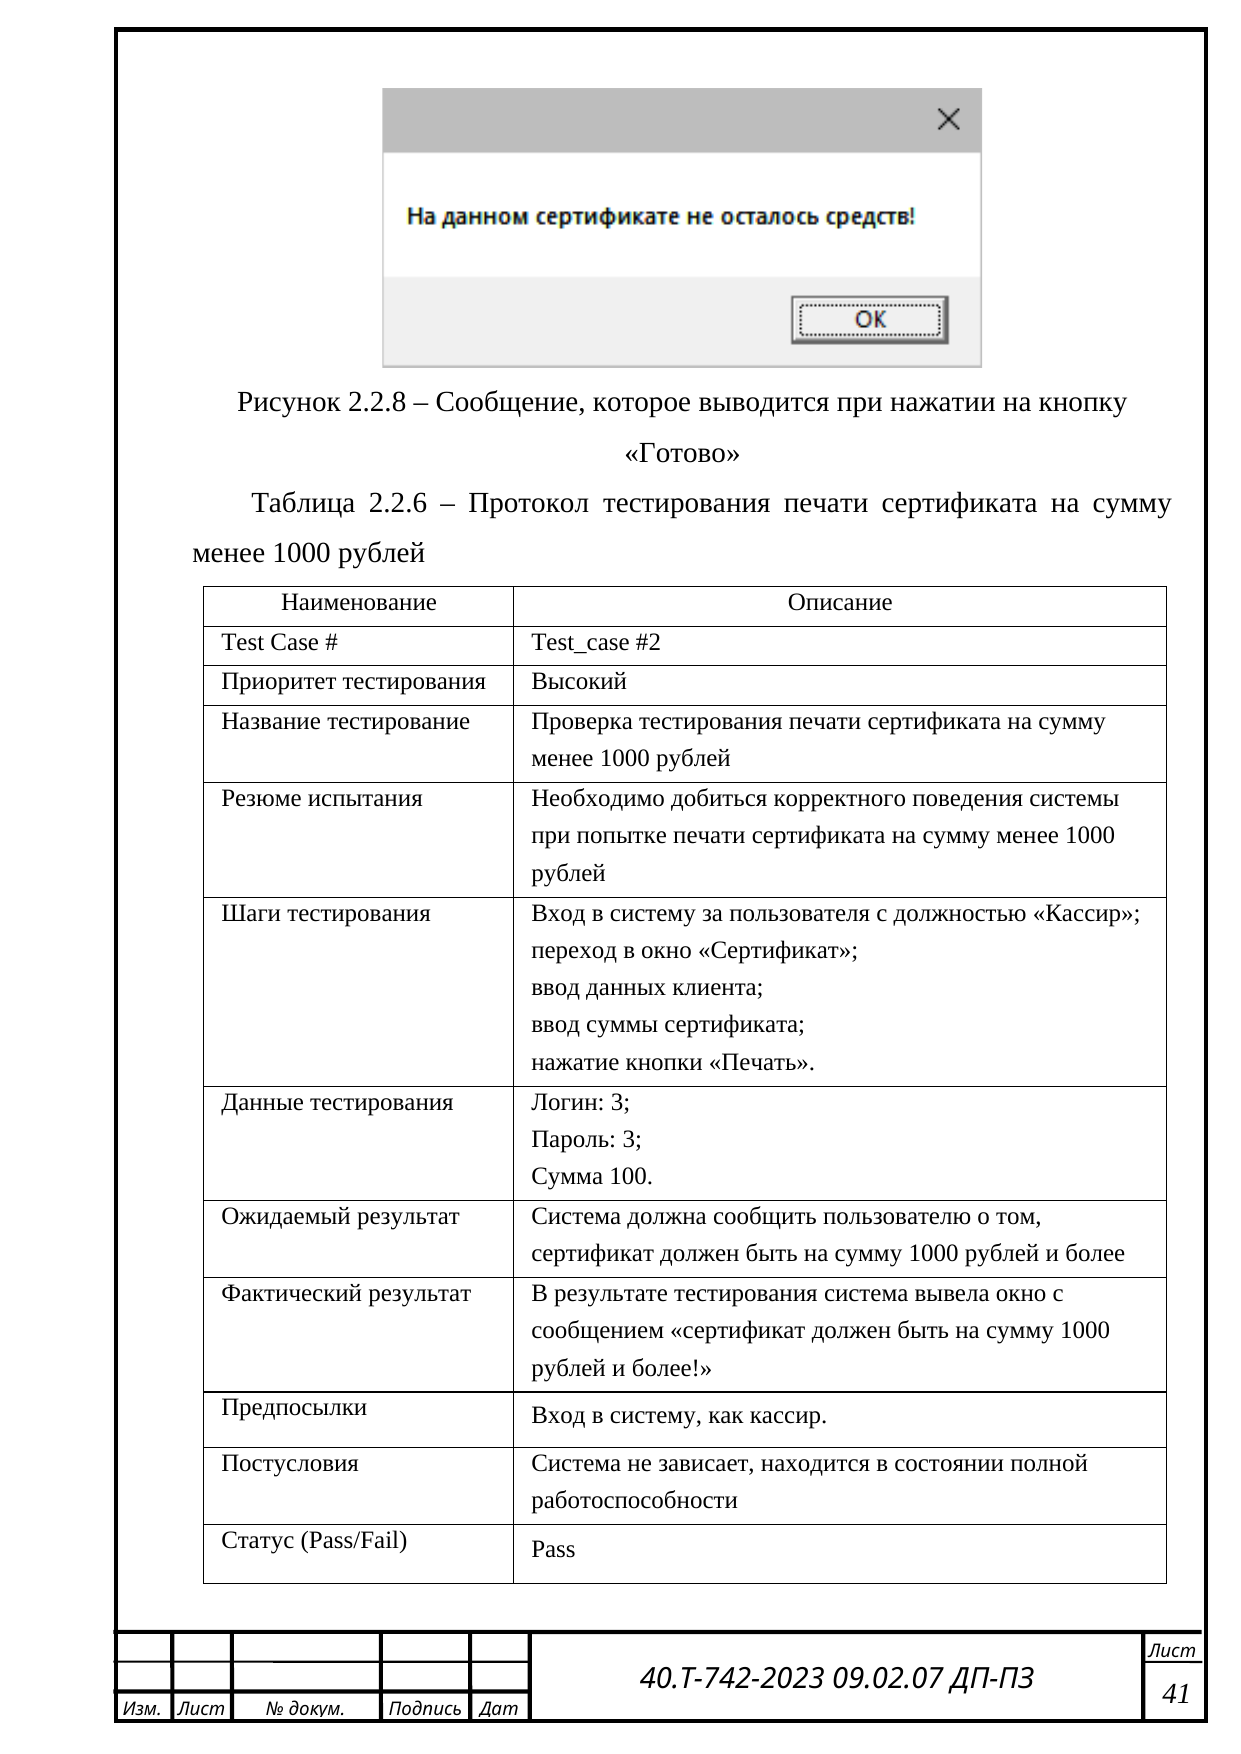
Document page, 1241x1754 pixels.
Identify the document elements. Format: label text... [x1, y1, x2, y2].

table_cell Ожидаемый результат [204, 1201, 513, 1277]
table_cell Система должна сообщить пользователю о том, сертификат должен быть на сумму 1000 рублей и более [514, 1201, 1166, 1277]
text Таблица 2.2.6 – Протокол тестирования печати сертификата на сумму менее 1000 рублей [192, 485, 1172, 569]
table_cell Pass [514, 1525, 1166, 1582]
table_header Описание [514, 587, 1166, 626]
table_cell Статус (Pass/Fail) [204, 1525, 513, 1582]
table_header Наименование [204, 587, 513, 626]
table_cell Необходимо добиться корректного поведения системы при попытке печати сертификата на сумму менее 1000 рублей [514, 783, 1166, 897]
table_cell Вход в систему, как кассир. [514, 1393, 1166, 1447]
table_cell Данные тестирования [204, 1087, 513, 1200]
table_cell Система не зависает, находится в состоянии полной работоспособности [514, 1448, 1166, 1524]
table_cell В результате тестирования система вывела окно с сообщением «сертификат должен быть на сумму 1000 рублей и более!» [514, 1278, 1166, 1391]
table_cell Test_case #2 [514, 627, 1166, 665]
table_cell Вход в систему за пользователя с должностью «Кассир»; переход в окно «Сертификат»; ввод данных клиента; ввод суммы сертификата; нажатие кнопки «Печать». [514, 898, 1166, 1086]
table_cell Проверка тестирования печати сертификата на сумму менее 1000 рублей [514, 706, 1166, 782]
table_cell Test Case # [204, 627, 513, 665]
table_cell Название тестирование [204, 706, 513, 782]
table_cell Приоритет тестирования [204, 666, 513, 705]
table_cell Предпосылки [204, 1393, 513, 1447]
picture [382, 88, 983, 368]
table_cell Шаги тестирования [204, 898, 513, 1086]
table_cell Высокий [514, 666, 1166, 705]
table_cell Резюме испытания [204, 783, 513, 897]
table_cell Логин: 3; Пароль: 3; Сумма 100. [514, 1087, 1166, 1200]
table_cell Фактический результат [204, 1278, 513, 1391]
table_cell Постусловия [204, 1448, 513, 1524]
